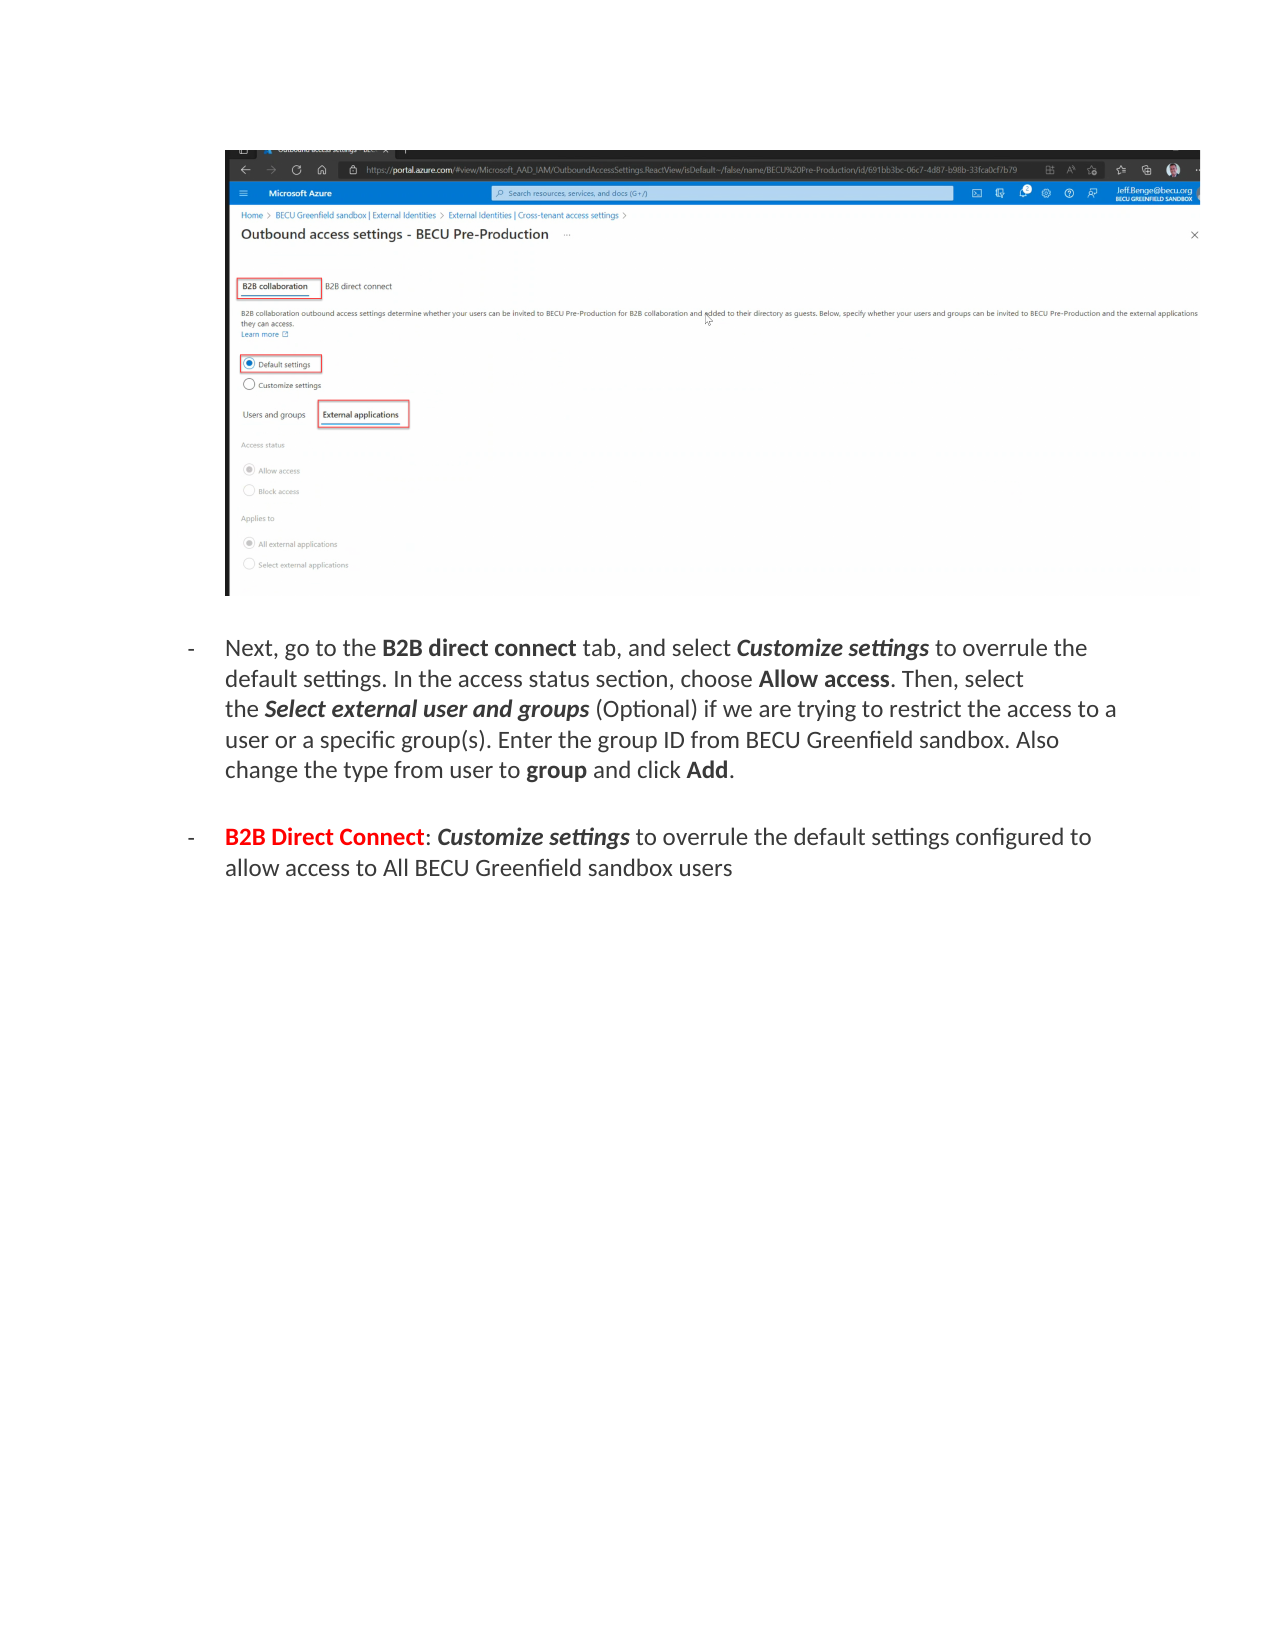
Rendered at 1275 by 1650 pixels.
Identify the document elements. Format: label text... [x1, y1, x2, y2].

list B2B Direct Connect: Customize settings to overrule the default settings configured to allow access to All BECU Greenfield sandbox users [187, 821, 1125, 882]
picture [225, 150, 1200, 596]
list Next, go to the B2B direct connect tab, and select Customize settings to overrule the default settings. In the access status section, choose Allow access. Then, select the Select external user and groups (Optional) if we are trying to restrict the access to a user or a specific group(s). Enter the group ID from BECU Greenfield sandbox. Also change the type from user to group and click Add. [187, 632, 1125, 785]
